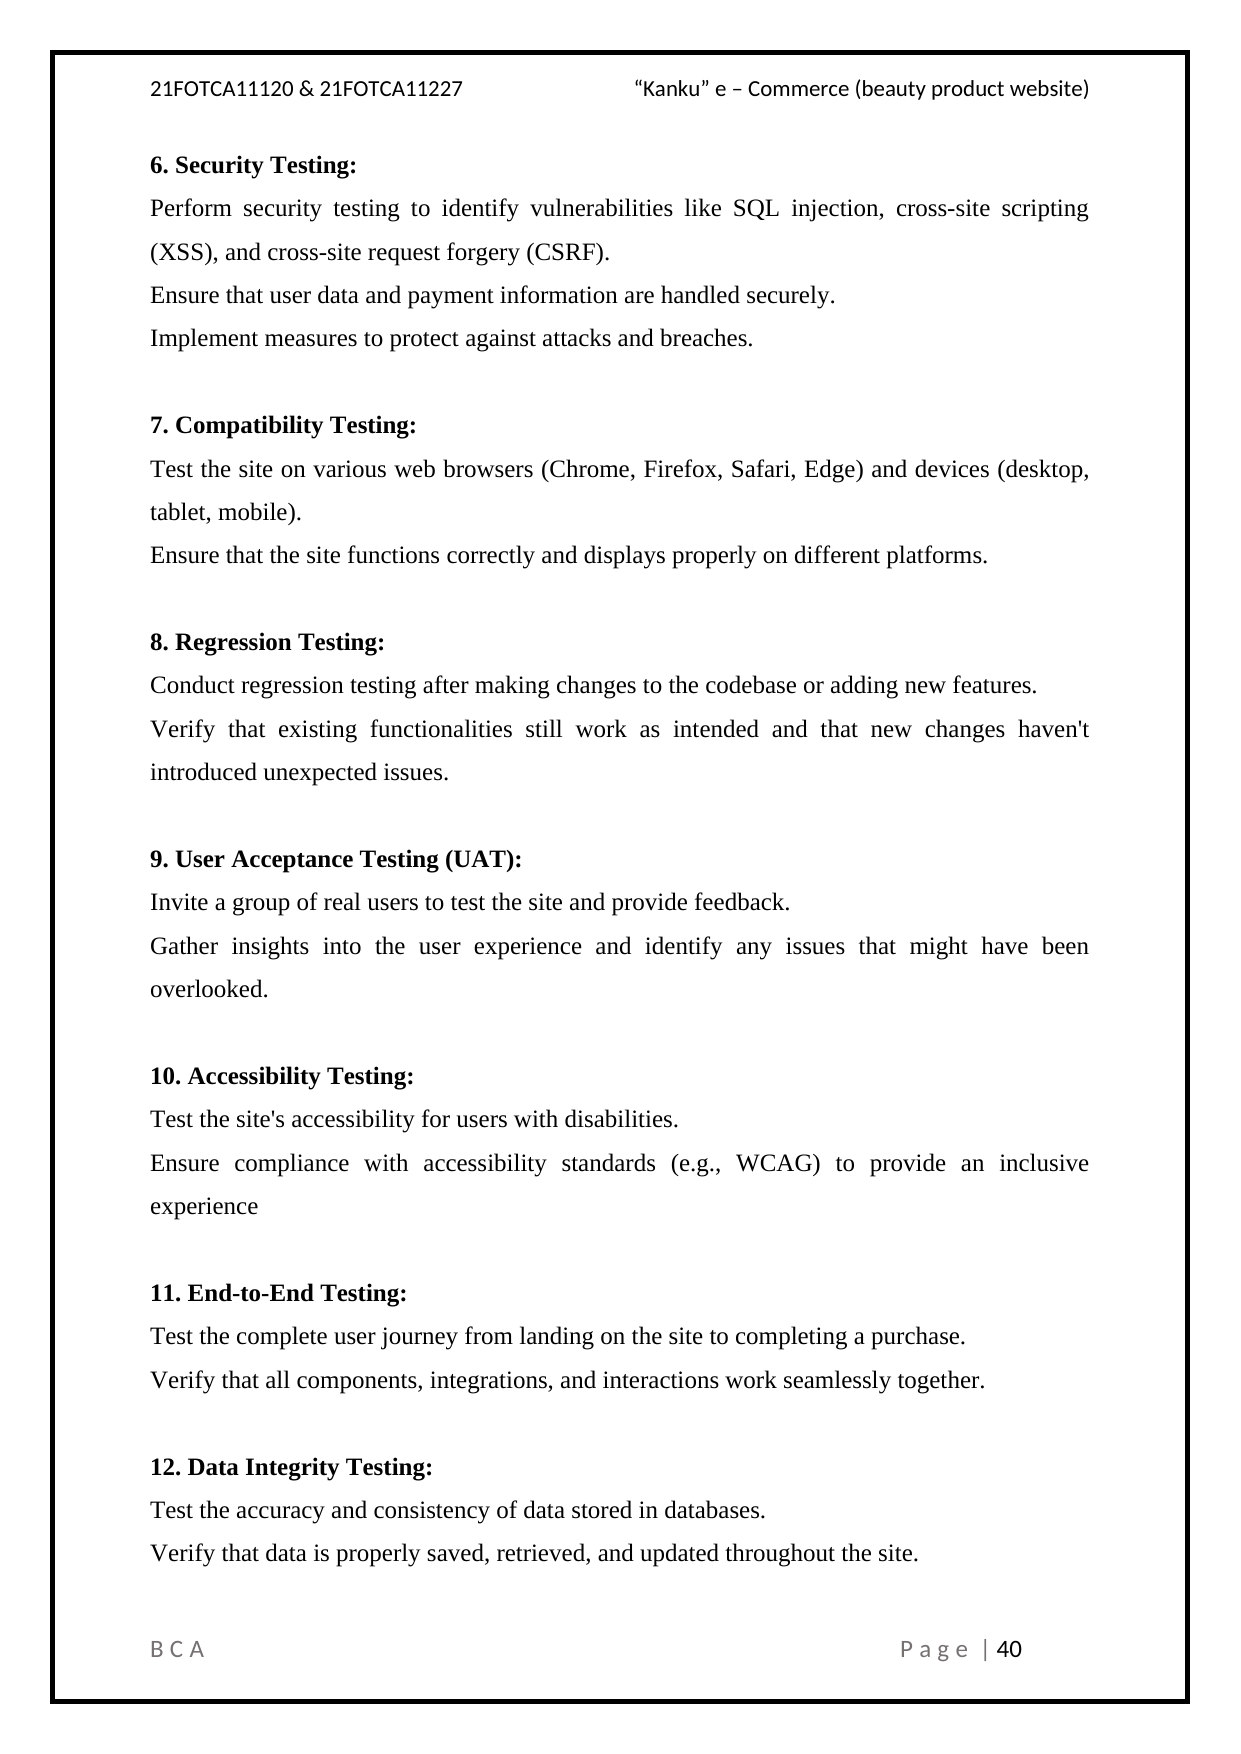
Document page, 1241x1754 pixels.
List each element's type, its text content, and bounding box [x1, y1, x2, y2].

text Verify that data is properly saved, retrieved, and updated throughout the site. [150, 1538, 1090, 1567]
text 7. Compatibility Testing: [150, 410, 1090, 439]
text Test the site's accessibility for users with disabilities. [150, 1104, 1090, 1133]
text Ensure compliance with accessibility standards (e.g., WCAG) to provide an inclusive experience [150, 1148, 1090, 1220]
text Ensure that user data and payment information are handled securely. [150, 280, 1090, 309]
text 9. User Acceptance Testing (UAT): [150, 844, 1090, 873]
text Verify that all components, integrations, and interactions work seamlessly together. [150, 1365, 1090, 1393]
text 10. Accessibility Testing: [150, 1061, 1090, 1090]
text Ensure that the site functions correctly and displays properly on different platforms. [150, 540, 1090, 569]
text Test the complete user journey from landing on the site to completing a purchase. [150, 1321, 1090, 1350]
text Invite a group of real users to test the site and provide feedback. [150, 887, 1090, 916]
text Conduct regression testing after making changes to the codebase or adding new features. [150, 671, 1090, 699]
text Implement measures to protect against attacks and breaches. [150, 323, 1090, 352]
text Verify that existing functionalities still work as intended and that new changes haven't introduced unexpected issues. [150, 714, 1090, 786]
text Test the site on various web browsers (Chrome, Firefox, Safari, Edge) and devices (desktop, tablet, mobile). [150, 454, 1090, 526]
text 11. End-to-End Testing: [150, 1278, 1090, 1307]
text 12. Data Integrity Testing: [150, 1452, 1090, 1480]
text Gather insights into the user experience and identify any issues that might have been overlooked. [150, 931, 1090, 1003]
text Perform security testing to identify vulnerabilities like SQL injection, cross-site scripting (XSS), and cross-site request forgery (CSRF). [150, 193, 1090, 265]
text Test the accuracy and consistency of data stored in databases. [150, 1495, 1090, 1524]
text 8. Regression Testing: [150, 627, 1090, 656]
text 6. Security Testing: [150, 150, 1090, 179]
